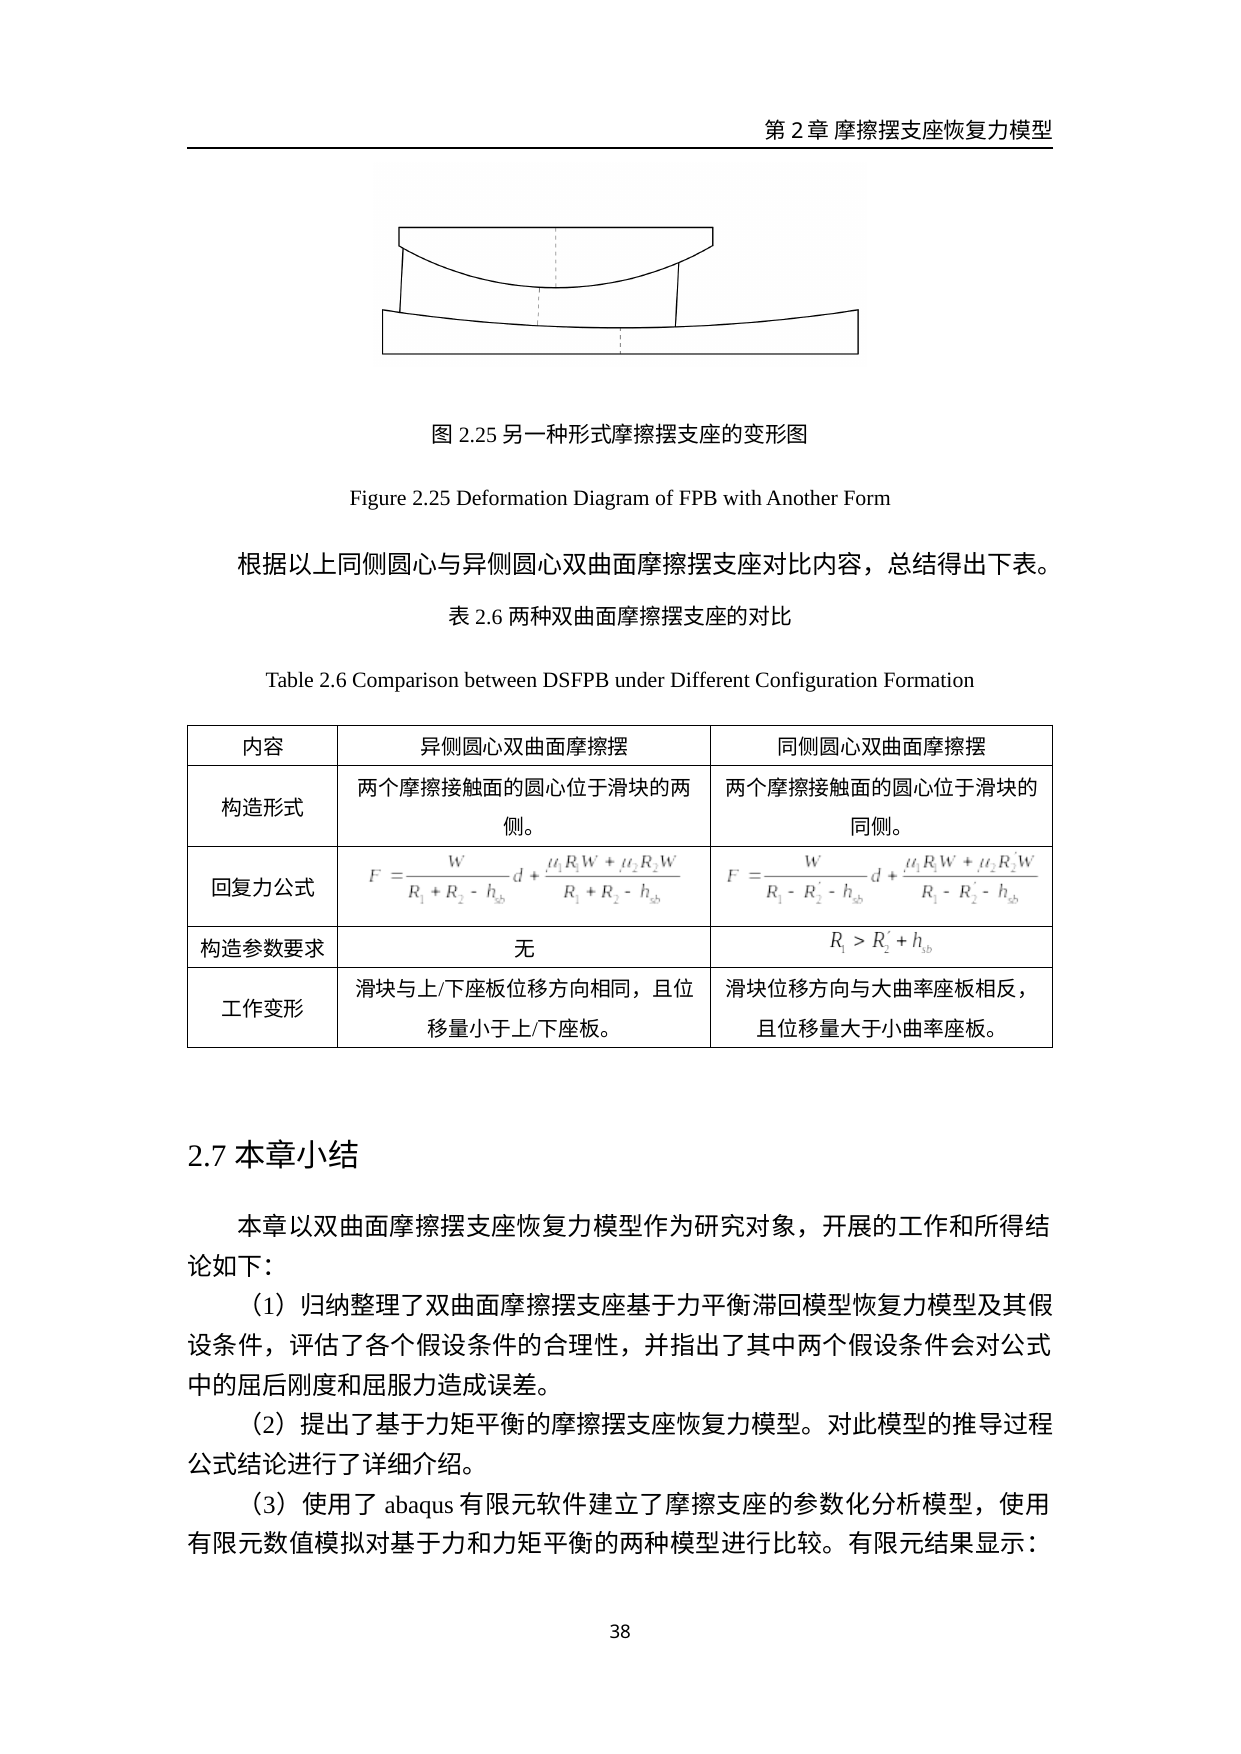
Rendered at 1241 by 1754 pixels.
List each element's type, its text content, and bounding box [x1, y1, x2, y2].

table_header 内容 [188, 726, 337, 765]
text 本章以双曲面摩擦摆支座恢复力模型作为研究对象，开展的工作和所得结论如下： [187, 1205, 1053, 1284]
text Table 2.6 Comparison between DSFPB under Different Configuration Formation [187, 660, 1053, 699]
table_cell 无 [338, 927, 710, 967]
table_cell 构造参数要求 [188, 927, 337, 967]
table_cell 滑块位移方向与大曲率座板相反，且位移量大于小曲率座板。 [711, 968, 1052, 1047]
table_header 异侧圆心双曲面摩擦摆 [338, 726, 710, 765]
table_cell 两个摩擦接触面的圆心位于滑块的两侧。 [338, 766, 710, 846]
text 根据以上同侧圆心与异侧圆心双曲面摩擦摆支座对比内容，总结得出下表。 [187, 543, 1053, 583]
picture [373, 162, 867, 367]
table_cell 回复力公式 [188, 847, 337, 926]
table_cell [711, 847, 1052, 926]
table_cell 滑块与上/下座板位移方向相同，且位移量小于上/下座板。 [338, 968, 710, 1047]
text （1）归纳整理了双曲面摩擦摆支座基于力平衡滞回模型恢复力模型及其假设条件，评估了各个假设条件的合理性，并指出了其中两个假设条件会对公式中的屈后刚度和屈服力造成误差。 [187, 1284, 1053, 1403]
table_header 同侧圆心双曲面摩擦摆 [711, 726, 1052, 765]
table_cell [338, 847, 710, 926]
table_cell 两个摩擦接触面的圆心位于滑块的同侧。 [711, 766, 1052, 846]
text 表 2.6 两种双曲面摩擦摆支座的对比 [187, 595, 1053, 635]
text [187, 1483, 1053, 1562]
table_cell 工作变形 [188, 968, 337, 1047]
subtitle 本章小结 [187, 1113, 1053, 1192]
text （2）提出了基于力矩平衡的摩擦摆支座恢复力模型。对此模型的推导过程、公式结论进行了详细介绍。 [187, 1403, 1053, 1483]
table_cell 构造形式 [188, 766, 337, 846]
table_cell [711, 927, 1052, 967]
